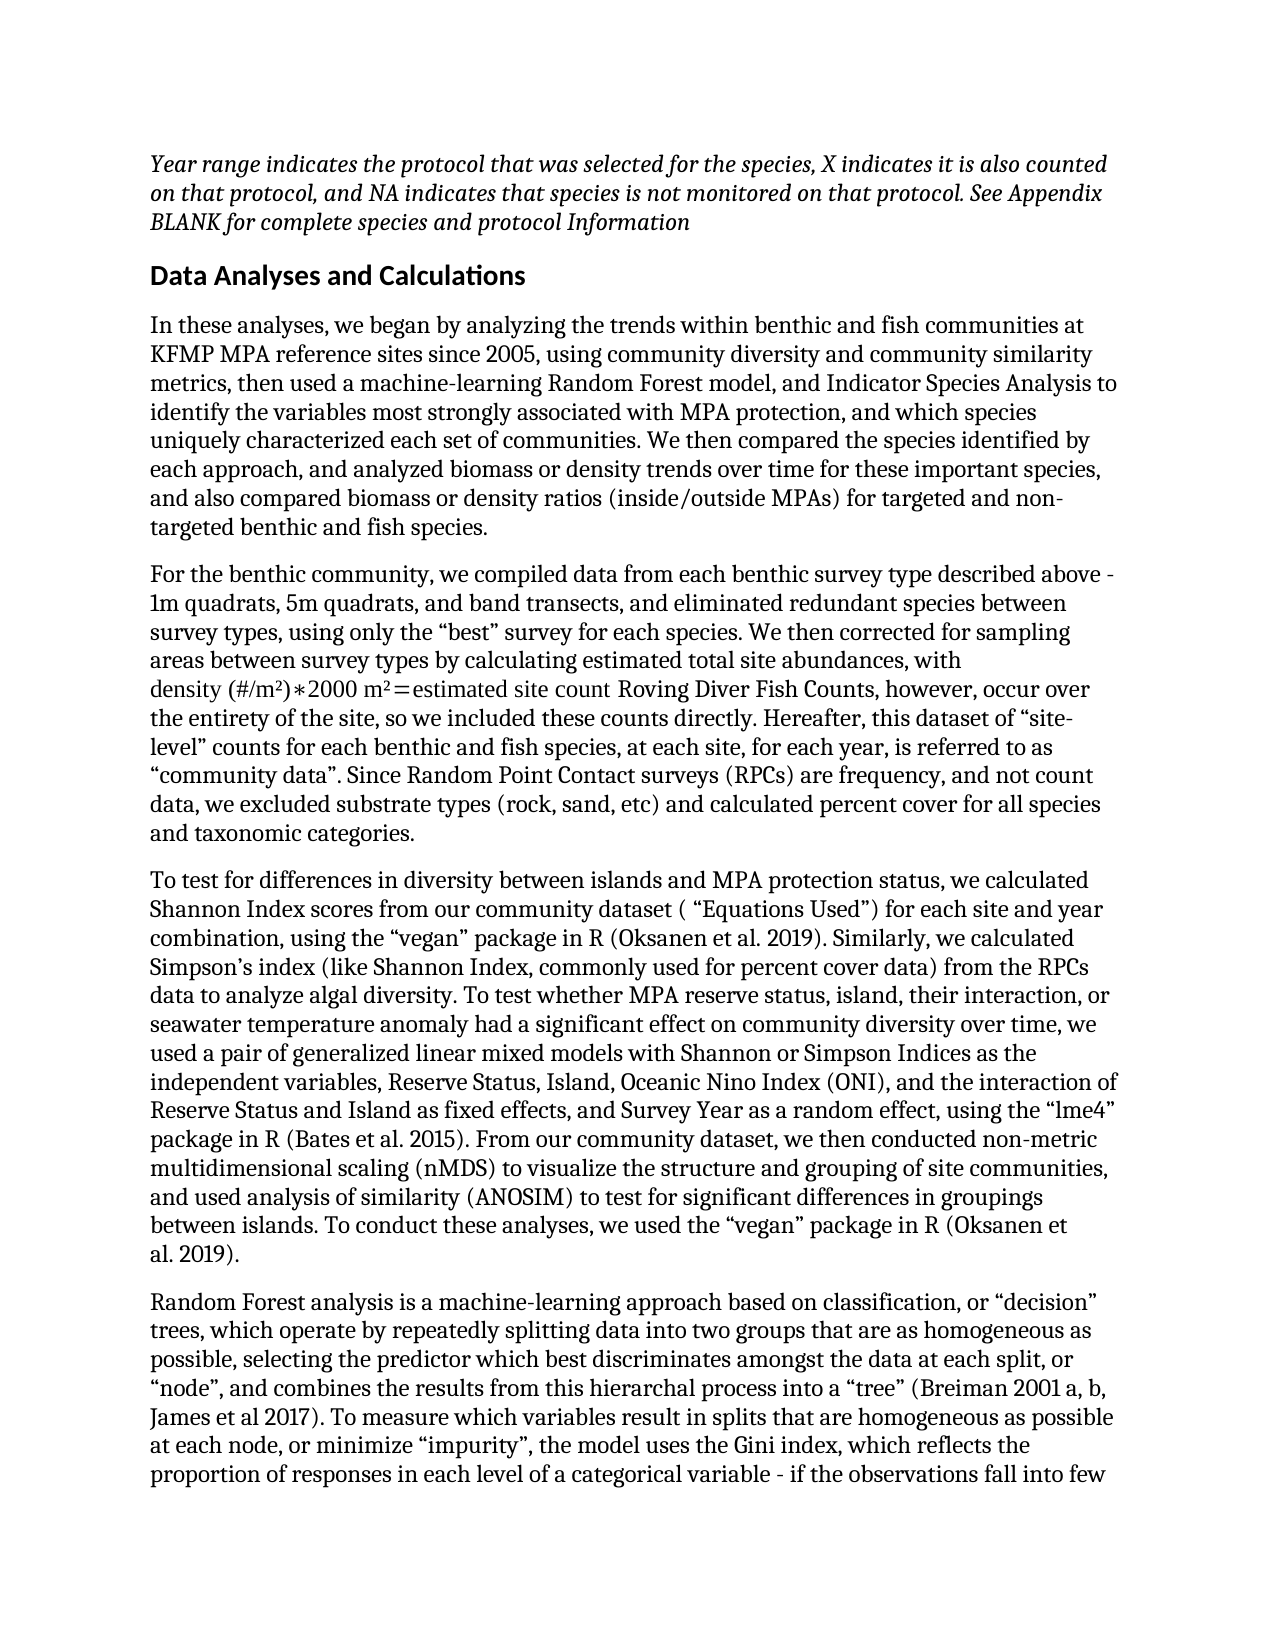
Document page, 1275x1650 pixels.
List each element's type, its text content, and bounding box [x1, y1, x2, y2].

text Year range indicates the protocol that was selected for the species, X indicates it is also counted on that protocol, and NA indicates that species is not monitored on that protocol. See Appendix BLANK for complete species and protocol Information [150, 150, 1125, 236]
subtitle Data Analyses and Calculations [150, 257, 1125, 293]
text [150, 1288, 1125, 1489]
text To test for differences in diversity between islands and MPA protection status, we calculated Shannon Index scores from our community dataset ( “Equations Used”) for each site and year combination, using the “vegan” package in R (Oksanen et al. 2019). Similarly, we calculated Simpson’s index (like Shannon Index, commonly used for percent cover data) from the RPCs data to analyze algal diversity. To test whether MPA reserve status, island, their interaction, or seawater temperature anomaly had a significant effect on community diversity over time, we used a pair of generalized linear mixed models with Shannon or Simpson Indices as the independent variables, Reserve Status, Island, Oceanic Nino Index (ONI), and the interaction of Reserve Status and Island as fixed effects, and Survey Year as a random effect, using the “lme4” package in R (Bates et al. 2015). From our community dataset, we then conducted non-metric multidimensional scaling (nMDS) to visualize the structure and grouping of site communities, and used analysis of similarity (ANOSIM) to test for significant differences in groupings between islands. To conduct these analyses, we used the “vegan” package in R (Oksanen et al. 2019). [150, 866, 1125, 1269]
text In these analyses, we began by analyzing the trends within benthic and fish communities at KFMP MPA reference sites since 2005, using community diversity and community similarity metrics, then used a machine-learning Random Forest model, and Indicator Species Analysis to identify the variables most strongly associated with MPA protection, and which species uniquely characterized each set of communities. We then compared the species identified by each approach, and analyzed biomass or density trends over time for these important species, and also compared biomass or density ratios (inside/outside MPAs) for targeted and non-targeted benthic and fish species. [150, 311, 1125, 541]
text For the benthic community, we compiled data from each benthic survey type described above - 1m quadrats, 5m quadrats, and band transects, and eliminated redundant species between survey types, using only the “best” survey for each species. We then corrected for sampling areas between survey types by calculating estimated total site abundances, with Roving Diver Fish Counts, however, occur over the entirety of the site, so we included these counts directly. Hereafter, this dataset of “site-level” counts for each benthic and fish species, at each site, for each year, is referred to as “community data”. Since Random Point Contact surveys (RPCs) are frequency, and not count data, we excluded substrate types (rock, sand, etc) and calculated percent cover for all species and taxonomic categories. [150, 560, 1125, 848]
